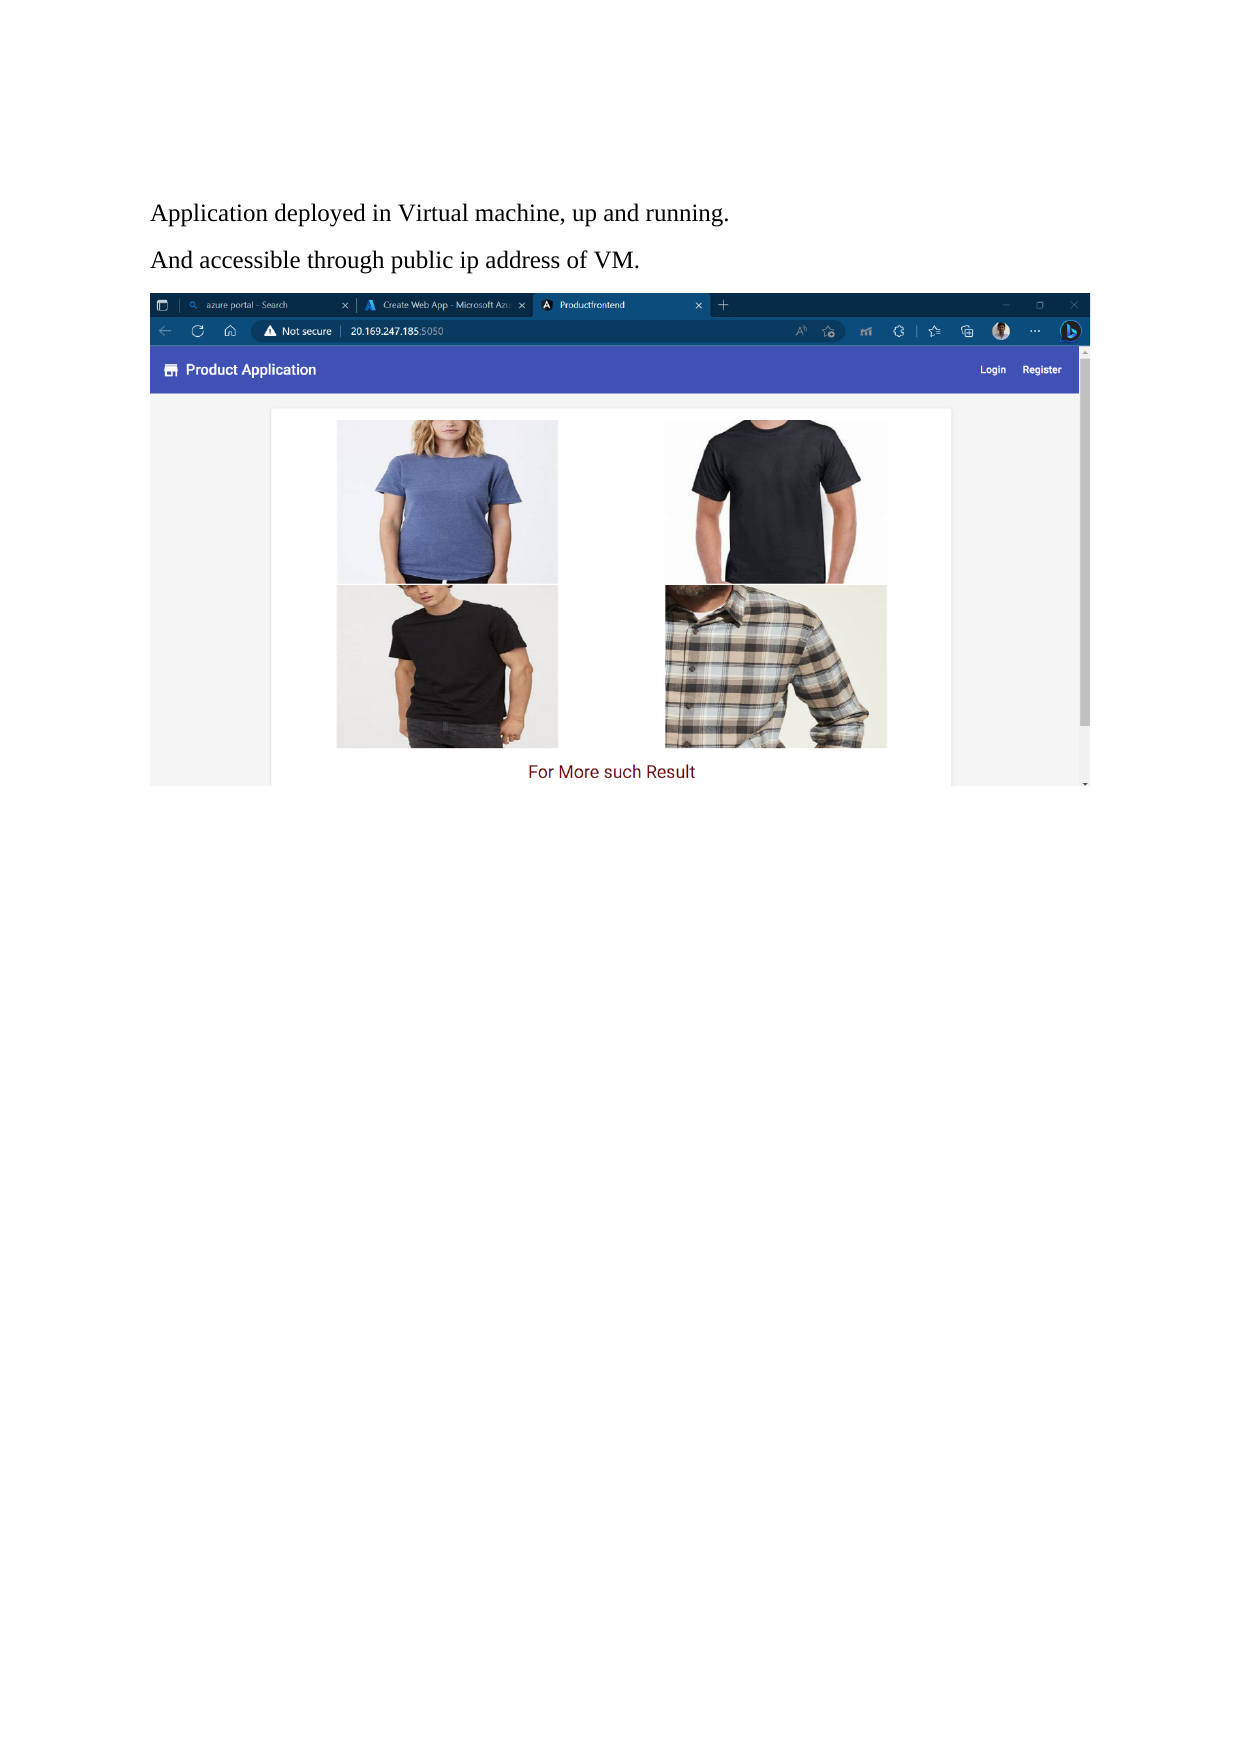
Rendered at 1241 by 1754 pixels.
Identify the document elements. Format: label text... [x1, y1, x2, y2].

picture [150, 293, 1091, 786]
text Application deployed in Virtual machine, up and running. [150, 198, 1090, 226]
text And accessible through public ip address of VM. [150, 245, 1090, 274]
